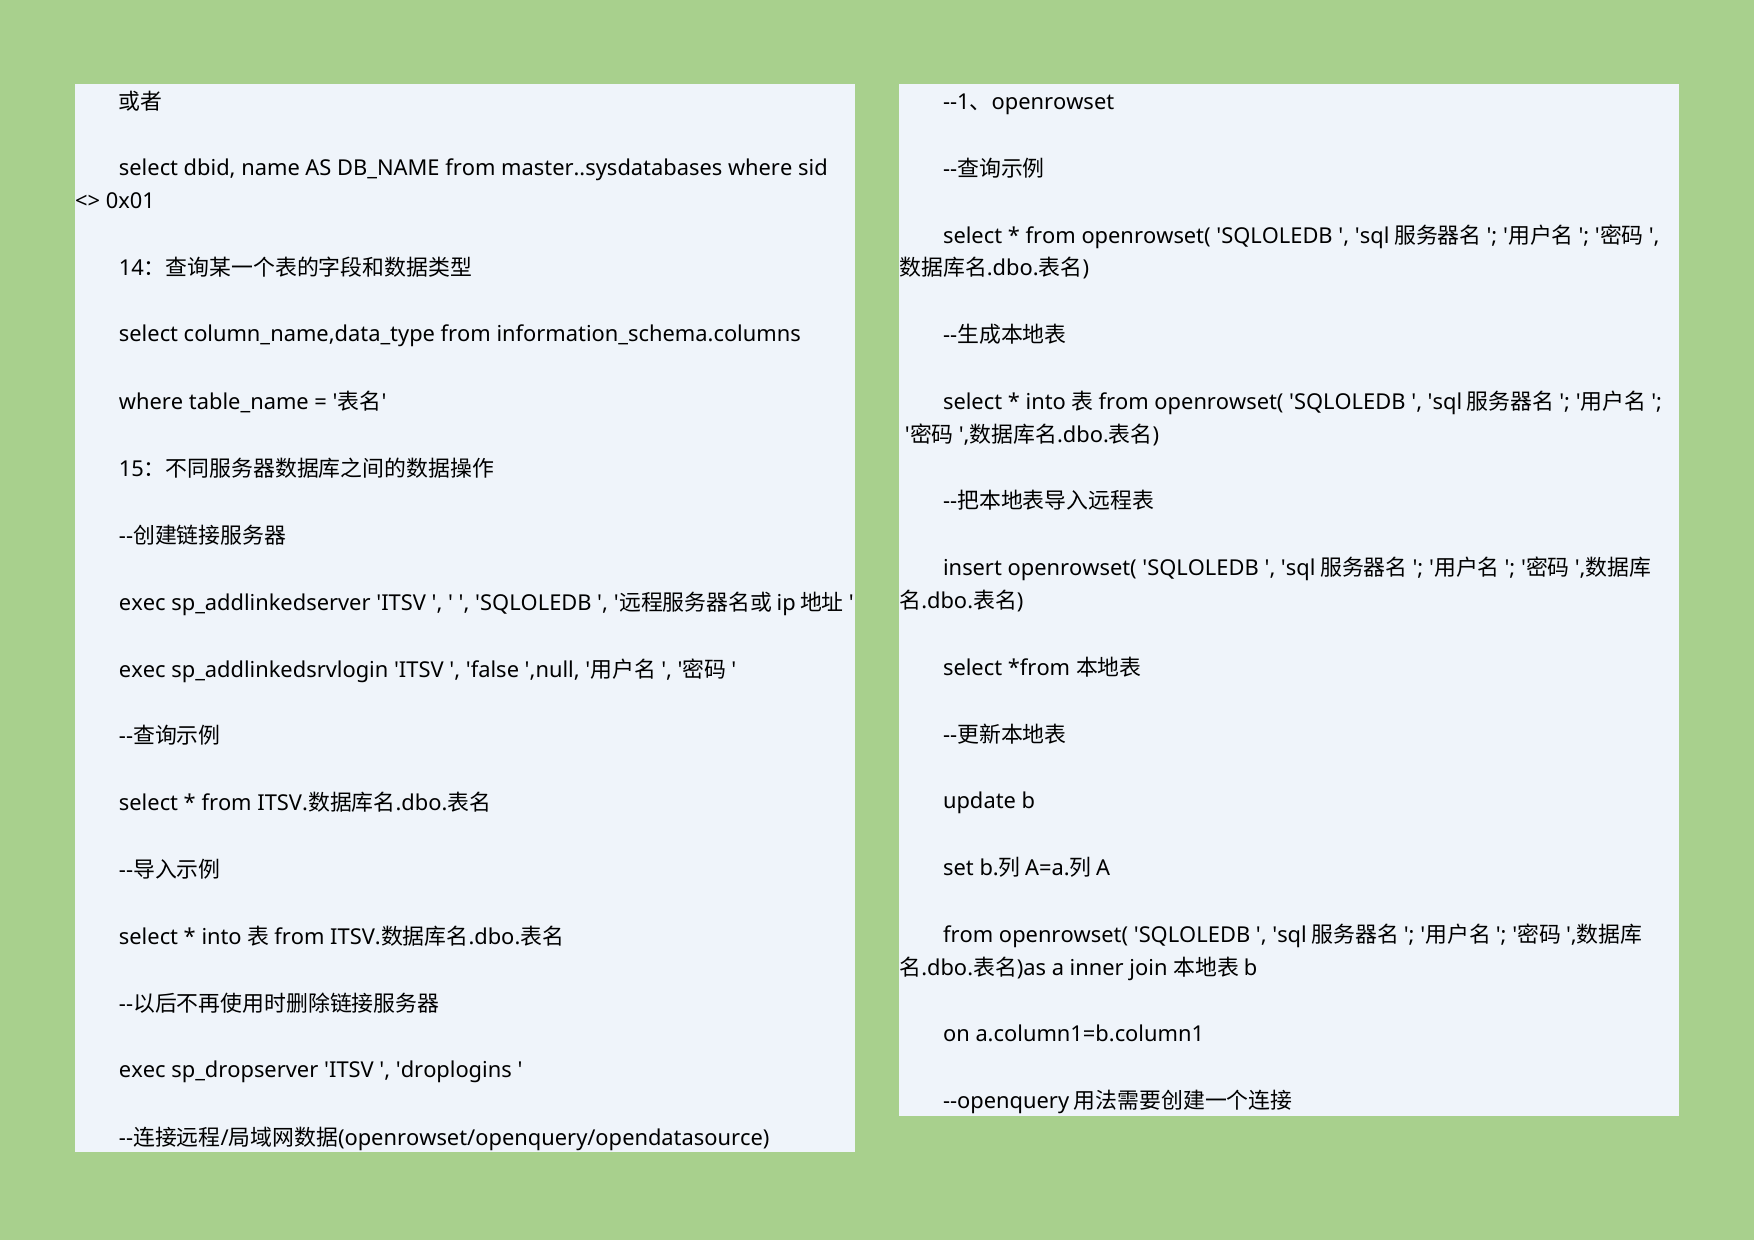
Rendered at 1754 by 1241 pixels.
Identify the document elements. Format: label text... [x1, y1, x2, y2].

text --生成本地表 [899, 317, 1679, 349]
text update b [899, 783, 1679, 816]
text exec sp_addlinkedsrvlogin 'ITSV ', 'false ',null, '用户名 ', '密码 ' [75, 651, 855, 684]
text on a.column1=b.column1 [899, 1016, 1679, 1049]
text exec sp_dropserver 'ITSV ', 'droplogins ' [75, 1053, 855, 1085]
text select * from ITSV.数据库名.dbo.表名 [75, 785, 855, 818]
text --导入示例 [75, 852, 855, 884]
text --创建链接服务器 [75, 518, 855, 550]
text --openquery用法需要创建一个连接 [899, 1083, 1679, 1116]
text 或者 [75, 84, 855, 116]
text where table_name = '表名' [75, 384, 855, 416]
text select * from openrowset( 'SQLOLEDB ', 'sql服务器名 '; '用户名 '; '密码 ',数据库名.dbo.表名) [899, 218, 1679, 283]
text select dbid, name AS DB_NAME from master..sysdatabases where sid <> 0x01 [75, 151, 855, 216]
text --连接远程/局域网数据(openrowset/openquery/opendatasource) [75, 1119, 855, 1152]
text select * into 表 from ITSV.数据库名.dbo.表名 [75, 919, 855, 951]
text set b.列A=a.列A [899, 850, 1679, 883]
text --1、openrowset [899, 84, 1679, 116]
text exec sp_addlinkedserver 'ITSV ', ' ', 'SQLOLEDB ', '远程服务器名或ip地址 ' [75, 584, 855, 617]
text --把本地表导入远程表 [899, 483, 1679, 516]
text --查询示例 [75, 718, 855, 751]
text --查询示例 [899, 151, 1679, 183]
text --以后不再使用时删除链接服务器 [75, 986, 855, 1018]
text select * into 表 from openrowset( 'SQLOLEDB ', 'sql服务器名 '; '用户名 '; '密码 ',数据库名.dbo.表名) [899, 384, 1679, 449]
text insert openrowset( 'SQLOLEDB ', 'sql服务器名 '; '用户名 '; '密码 ',数据库名.dbo.表名) [899, 550, 1679, 615]
text 14：查询某一个表的字段和数据类型 [75, 250, 855, 283]
text from openrowset( 'SQLOLEDB ', 'sql服务器名 '; '用户名 '; '密码 ',数据库名.dbo.表名)as a inner join 本地表 b [899, 917, 1679, 982]
text select *from 本地表 [899, 649, 1679, 682]
text --更新本地表 [899, 716, 1679, 749]
text 15：不同服务器数据库之间的数据操作 [75, 451, 855, 483]
text select column_name,data_type from information_schema.columns [75, 317, 855, 349]
